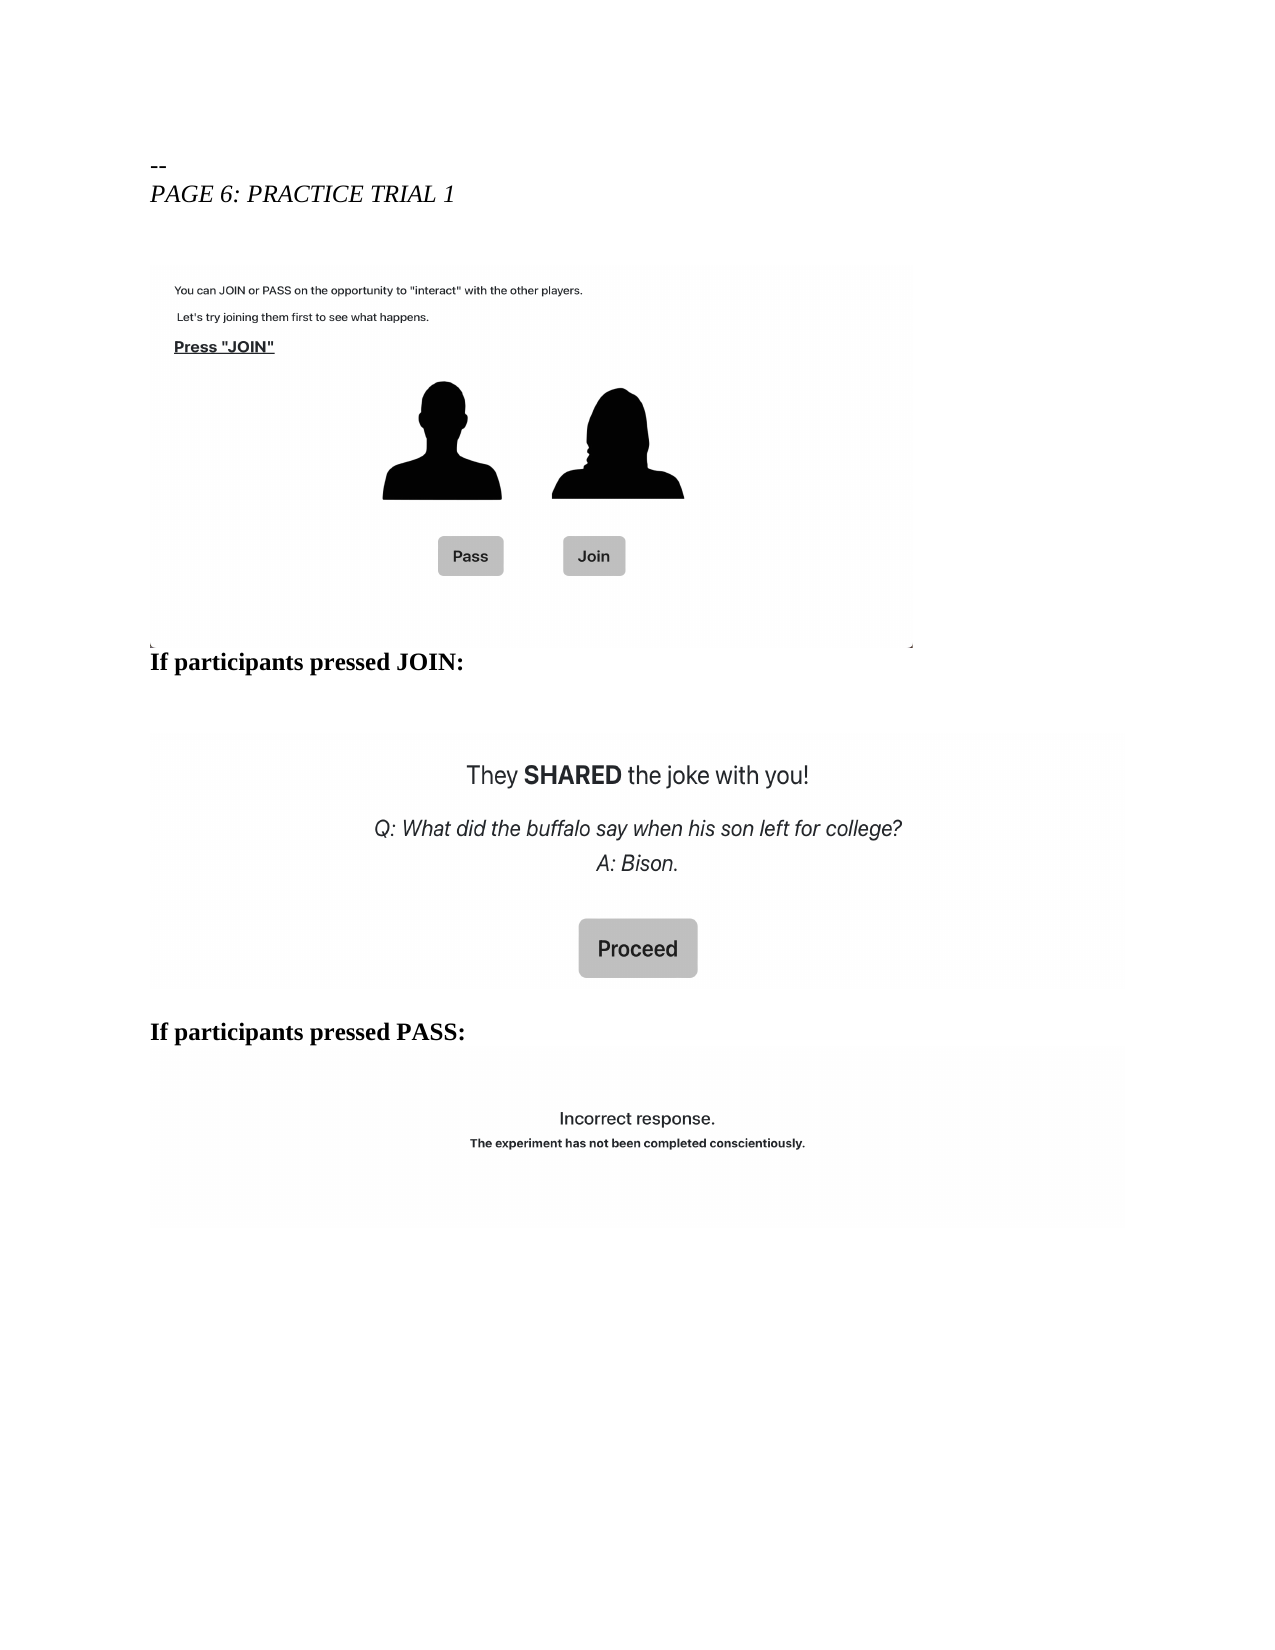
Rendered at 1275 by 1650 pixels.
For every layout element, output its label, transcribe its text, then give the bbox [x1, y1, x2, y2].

picture [150, 733, 1125, 989]
picture [150, 1046, 1125, 1228]
text PAGE 6: PRACTICE TRIAL 1 [150, 179, 1125, 207]
picture [150, 265, 913, 648]
text -- [150, 150, 1125, 179]
text If participants pressed PASS: [150, 1017, 1125, 1046]
text If participants pressed JOIN: [150, 647, 1125, 676]
